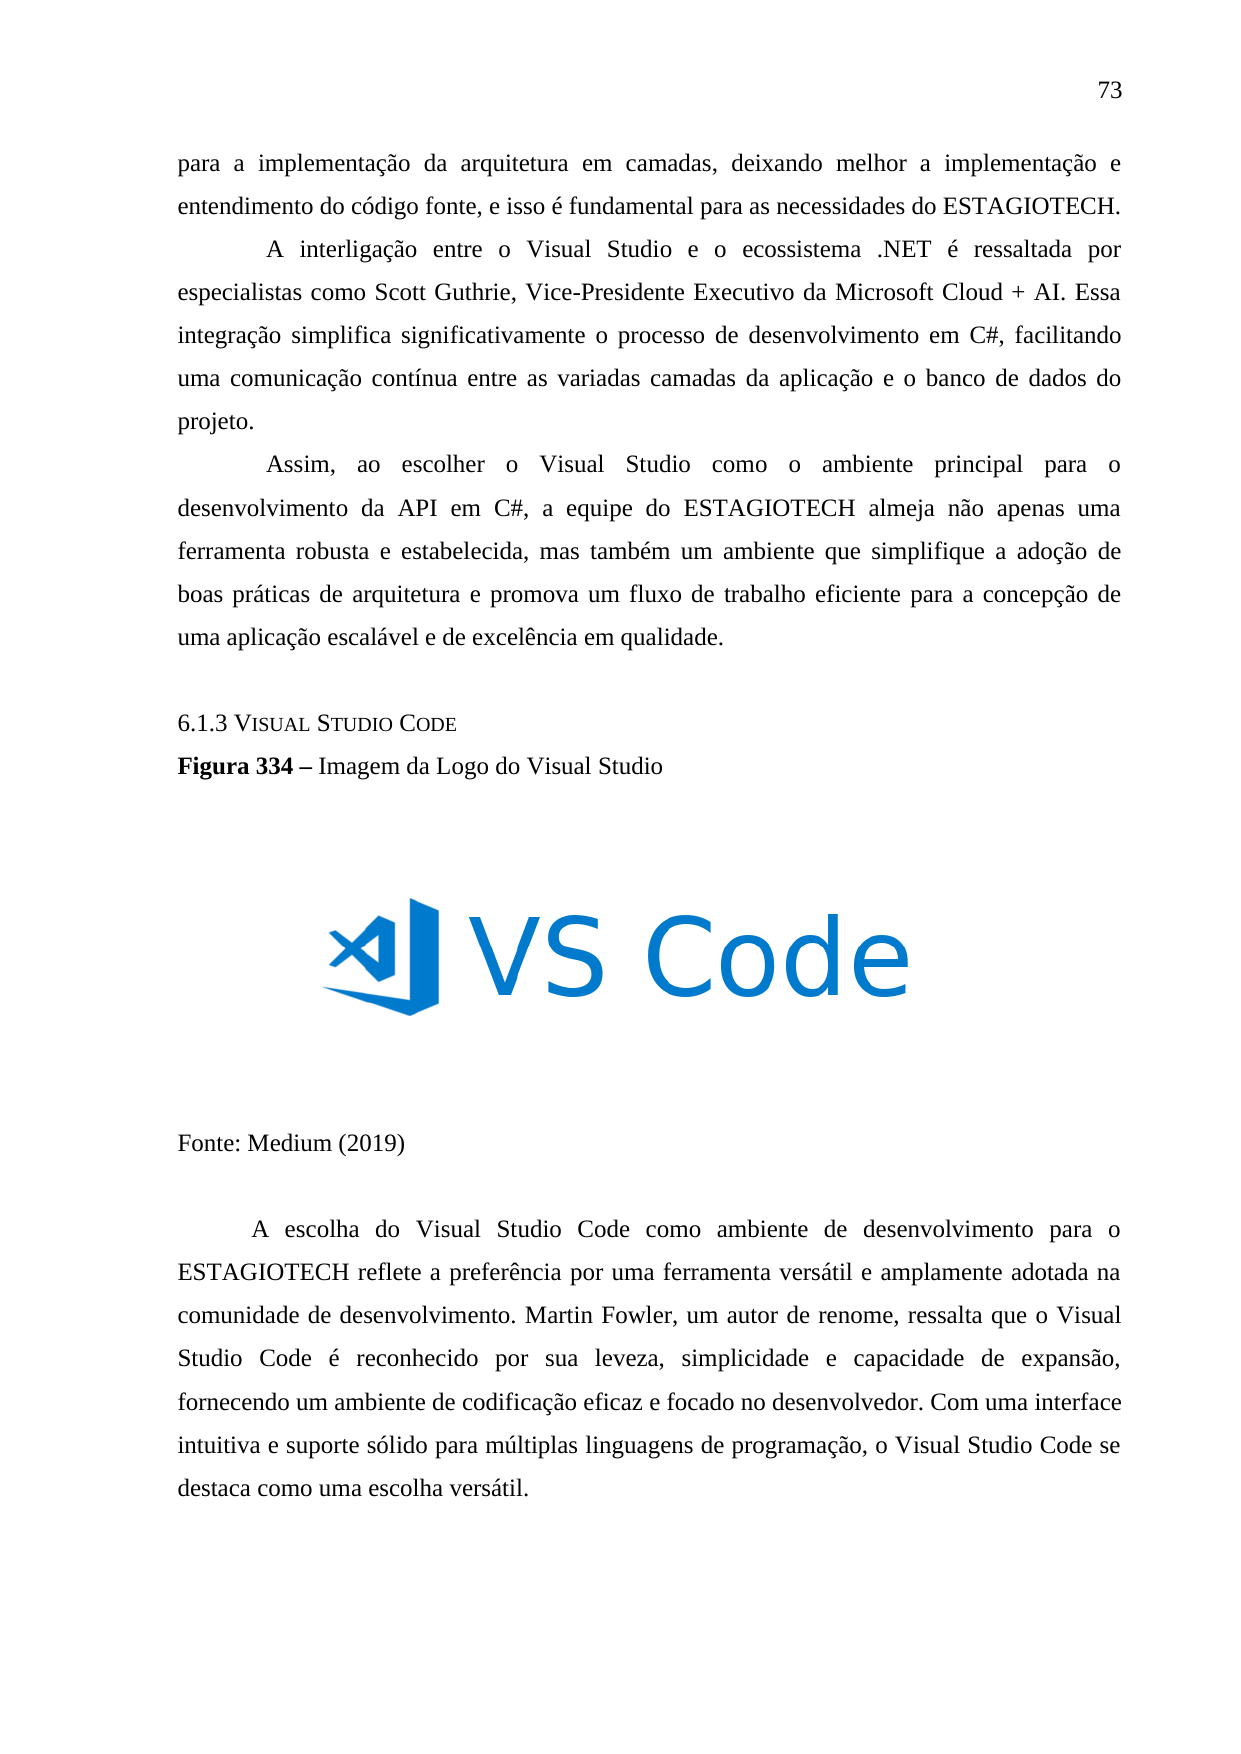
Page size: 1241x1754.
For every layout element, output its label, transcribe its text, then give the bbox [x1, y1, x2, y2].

subtitle 6.1.3 Visual Studio Code [177, 708, 1122, 737]
text A interligação entre o Visual Studio e o ecossistema .NET é ressaltada por especialistas como Scott Guthrie, Vice-Presidente Executivo da Microsoft Cloud + AI. Essa integração simplifica significativamente o processo de desenvolvimento em C#, facilitando uma comunicação contínua entre as variadas camadas da aplicação e o banco de dados do projeto. [177, 234, 1122, 435]
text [177, 148, 1122, 219]
text Figura 33 – Imagem da Logo do Visual Studio [177, 751, 1122, 780]
text Assim, ao escolher o Visual Studio como o ambiente principal para o desenvolvimento da API em C#, a equipe do ESTAGIOTECH almeja não apenas uma ferramenta robusta e estabelecida, mas também um ambiente que simplifique a adoção de boas práticas de arquitetura e promova um fluxo de trabalho eficiente para a concepção de uma aplicação escalável e de excelência em qualidade. [177, 449, 1122, 651]
text Fonte: Medium (2019) [177, 1128, 1122, 1157]
picture [265, 780, 971, 1114]
text A escolha do Visual Studio Code como ambiente de desenvolvimento para o ESTAGIOTECH reflete a preferência por uma ferramenta versátil e amplamente adotada na comunidade de desenvolvimento. Martin Fowler, um autor de renome, ressalta que o Visual Studio Code é reconhecido por sua leveza, simplicidade e capacidade de expansão, fornecendo um ambiente de codificação eficaz e focado no desenvolvedor. Com uma interface intuitiva e suporte sólido para múltiplas linguagens de programação, o Visual Studio Code se destaca como uma escolha versátil. [177, 1214, 1122, 1502]
